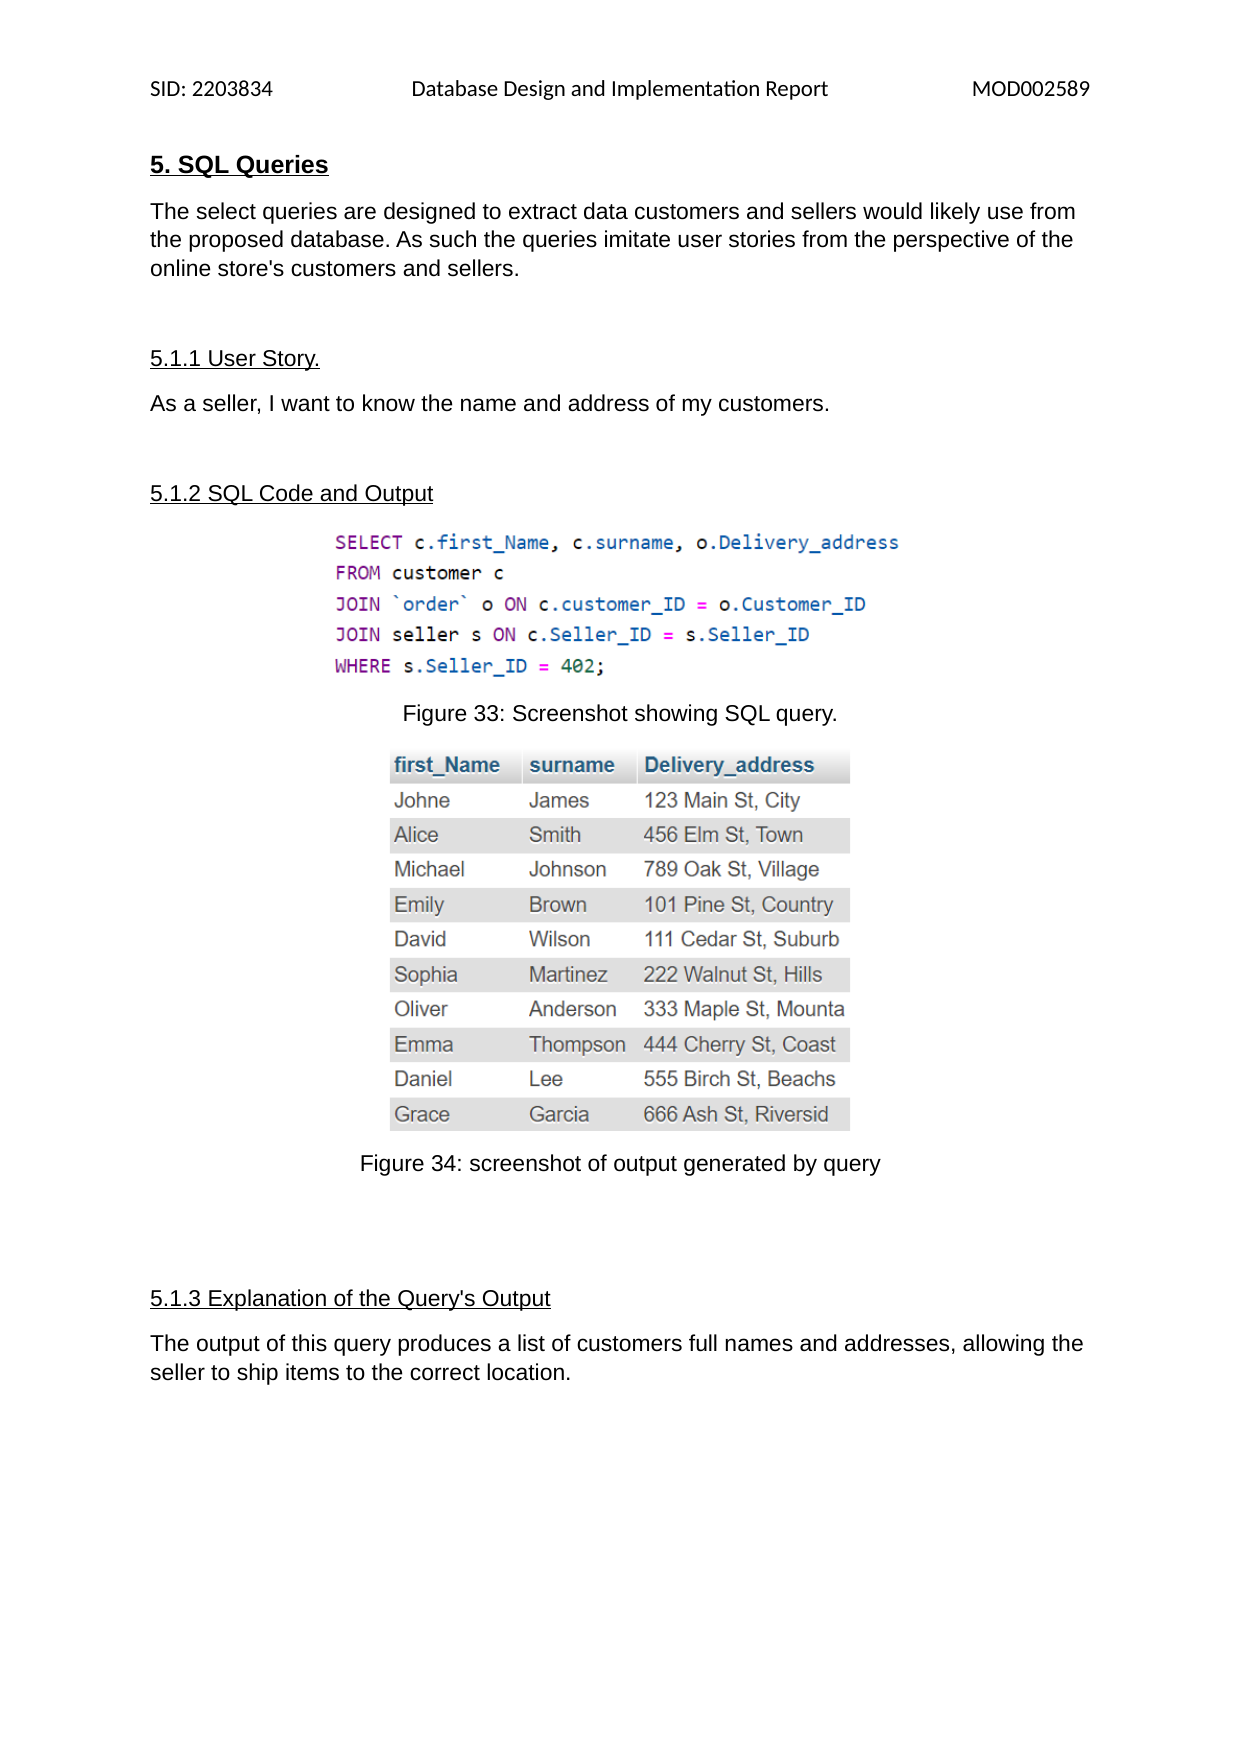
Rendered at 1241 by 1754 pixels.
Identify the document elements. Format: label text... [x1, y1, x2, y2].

text 5.1.3 Explanation of the Query's Output [150, 1285, 1090, 1311]
picture [389, 745, 851, 1131]
text Figure 34: screenshot of output generated by query [150, 1150, 1090, 1176]
text As a seller, I want to know the name and address of my customers. [150, 390, 1090, 416]
text The select queries are designed to extract data customers and sellers would likely use from the proposed database. As such the queries imitate user stories from the perspective of the online store's customers and sellers. [150, 198, 1090, 281]
text 5.1.2 SQL Code and Output [150, 480, 1090, 506]
picture [330, 525, 910, 682]
text 5. SQL Queries [150, 150, 1090, 179]
text Figure 33: Screenshot showing SQL query. [150, 700, 1090, 727]
text 5.1.1 User Story. [150, 345, 1090, 371]
text The output of this query produces a list of customers full names and addresses, allowing the seller to ship items to the correct location. [150, 1330, 1090, 1385]
